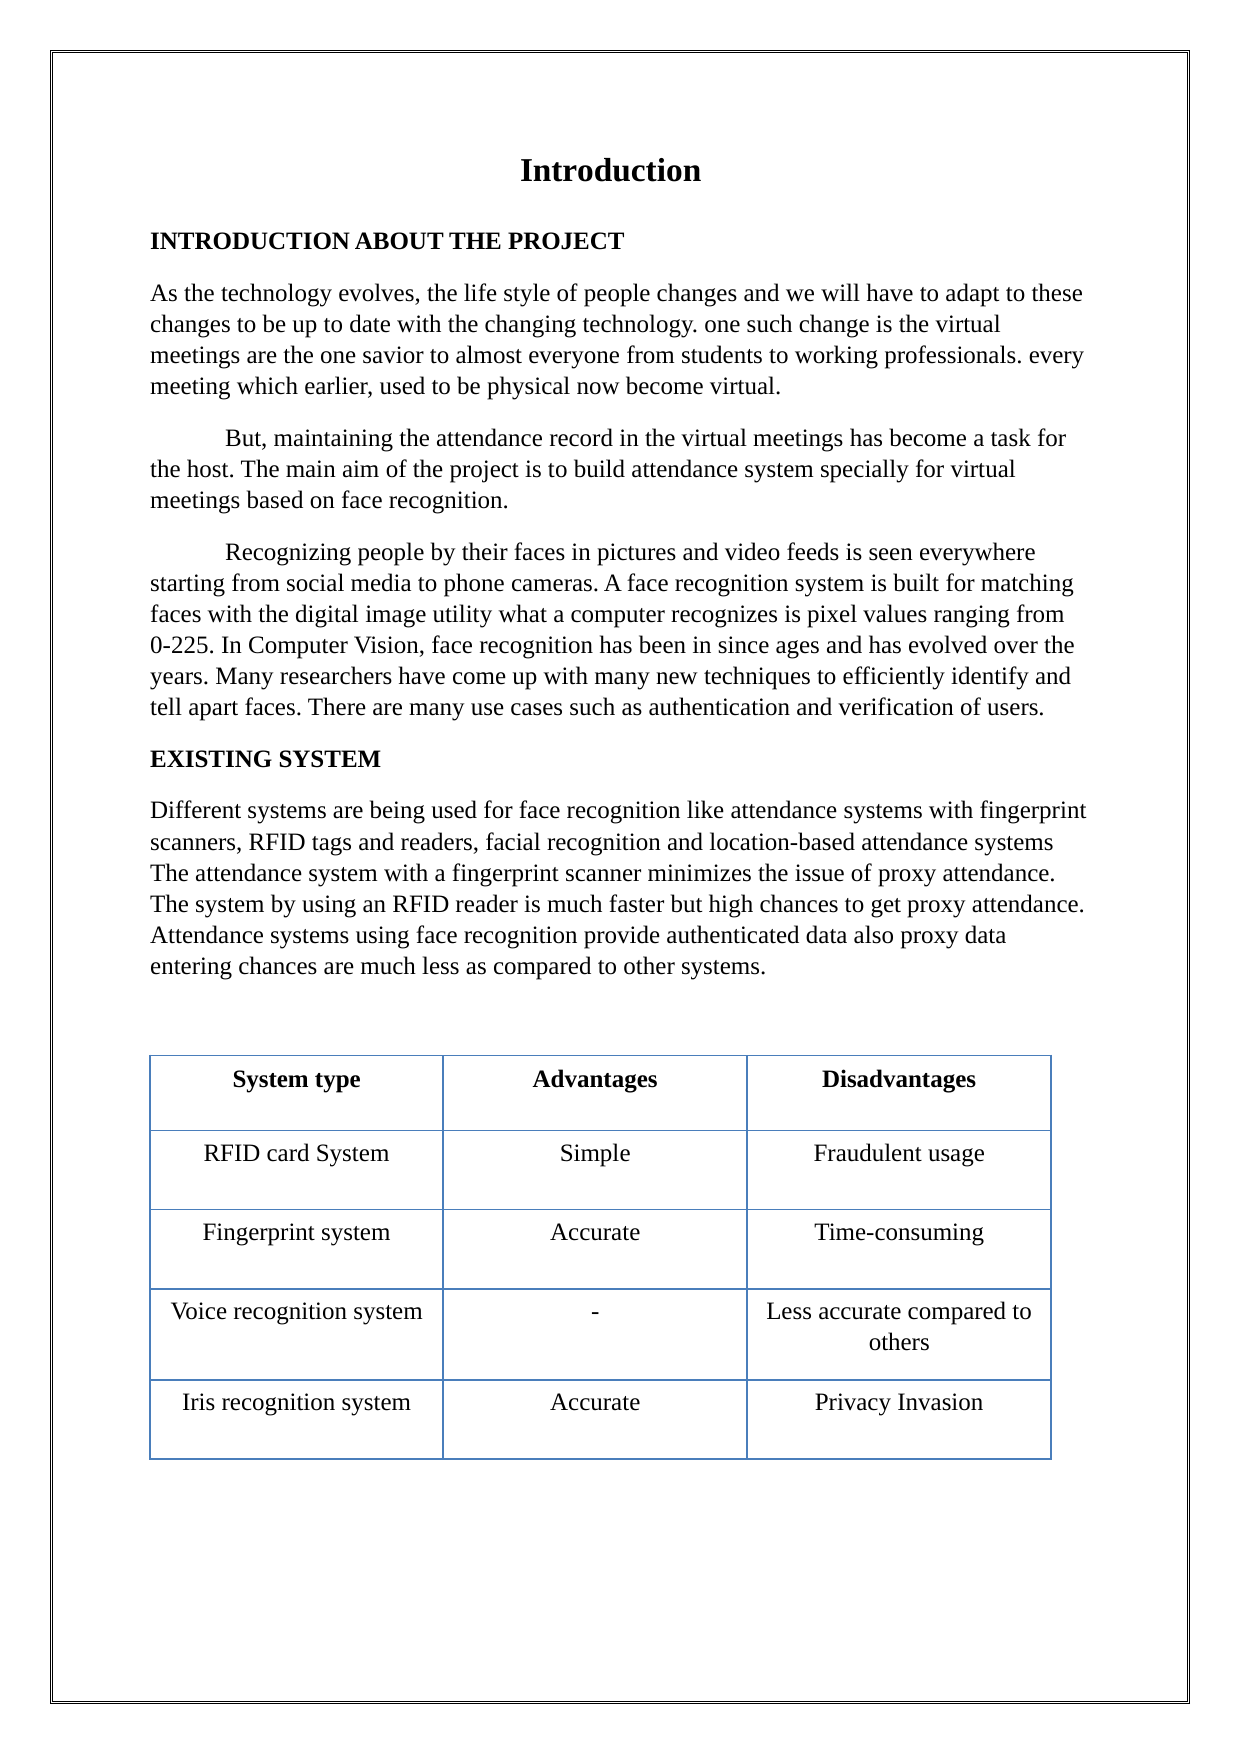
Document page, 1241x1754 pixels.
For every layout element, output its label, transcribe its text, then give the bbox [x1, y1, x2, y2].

text But, maintaining the attendance record in the virtual meetings has become a task for the host. The main aim of the project is to build attendance system specially for virtual meetings based on face recognition. [150, 423, 1090, 513]
table_cell - [444, 1290, 746, 1379]
table_cell Less accurate compared to others [748, 1290, 1050, 1379]
table_cell Simple [444, 1131, 746, 1209]
table_header Advantages [444, 1056, 746, 1130]
table_cell Iris recognition system [151, 1381, 442, 1458]
table_cell Fraudulent usage [748, 1131, 1050, 1209]
table_cell Accurate [444, 1210, 746, 1288]
text Introduction [150, 150, 1071, 188]
text EXISTING SYSTEM [150, 744, 1090, 772]
table_header System type [151, 1056, 442, 1130]
text Recognizing people by their faces in pictures and video feeds is seen everywhere starting from social media to phone cameras. A face recognition system is built for matching faces with the digital image utility what a computer recognizes is pixel values ranging from 0-225. In Computer Vision, face recognition has been in since ages and has evolved over the years. Many researchers have come up with many new techniques to efficiently identify and tell apart faces. There are many use cases such as authentication and verification of users. [150, 537, 1090, 721]
table_cell Accurate [444, 1381, 746, 1458]
text Different systems are being used for face recognition like attendance systems with fingerprint scanners, RFID tags and readers, facial recognition and location-based attendance systems The attendance system with a fingerprint scanner minimizes the issue of proxy attendance. The system by using an RFID reader is much faster but high chances to get proxy attendance. Attendance systems using face recognition provide authenticated data also proxy data entering chances are much less as compared to other systems. [150, 796, 1090, 979]
text As the technology evolves, the life style of people changes and we will have to adapt to these changes to be up to date with the changing technology. one such change is the virtual meetings are the one savior to almost everyone from students to working professionals. every meeting which earlier, used to be physical now become virtual. [150, 278, 1090, 399]
table_cell Voice recognition system [151, 1290, 442, 1379]
text INTRODUCTION ABOUT THE PROJECT [150, 226, 1090, 254]
table_cell RFID card System [151, 1131, 442, 1209]
table_cell Time-consuming [748, 1210, 1050, 1288]
table_cell Privacy Invasion [748, 1381, 1050, 1458]
table_cell Fingerprint system [151, 1210, 442, 1288]
table_header Disadvantages [748, 1056, 1050, 1130]
